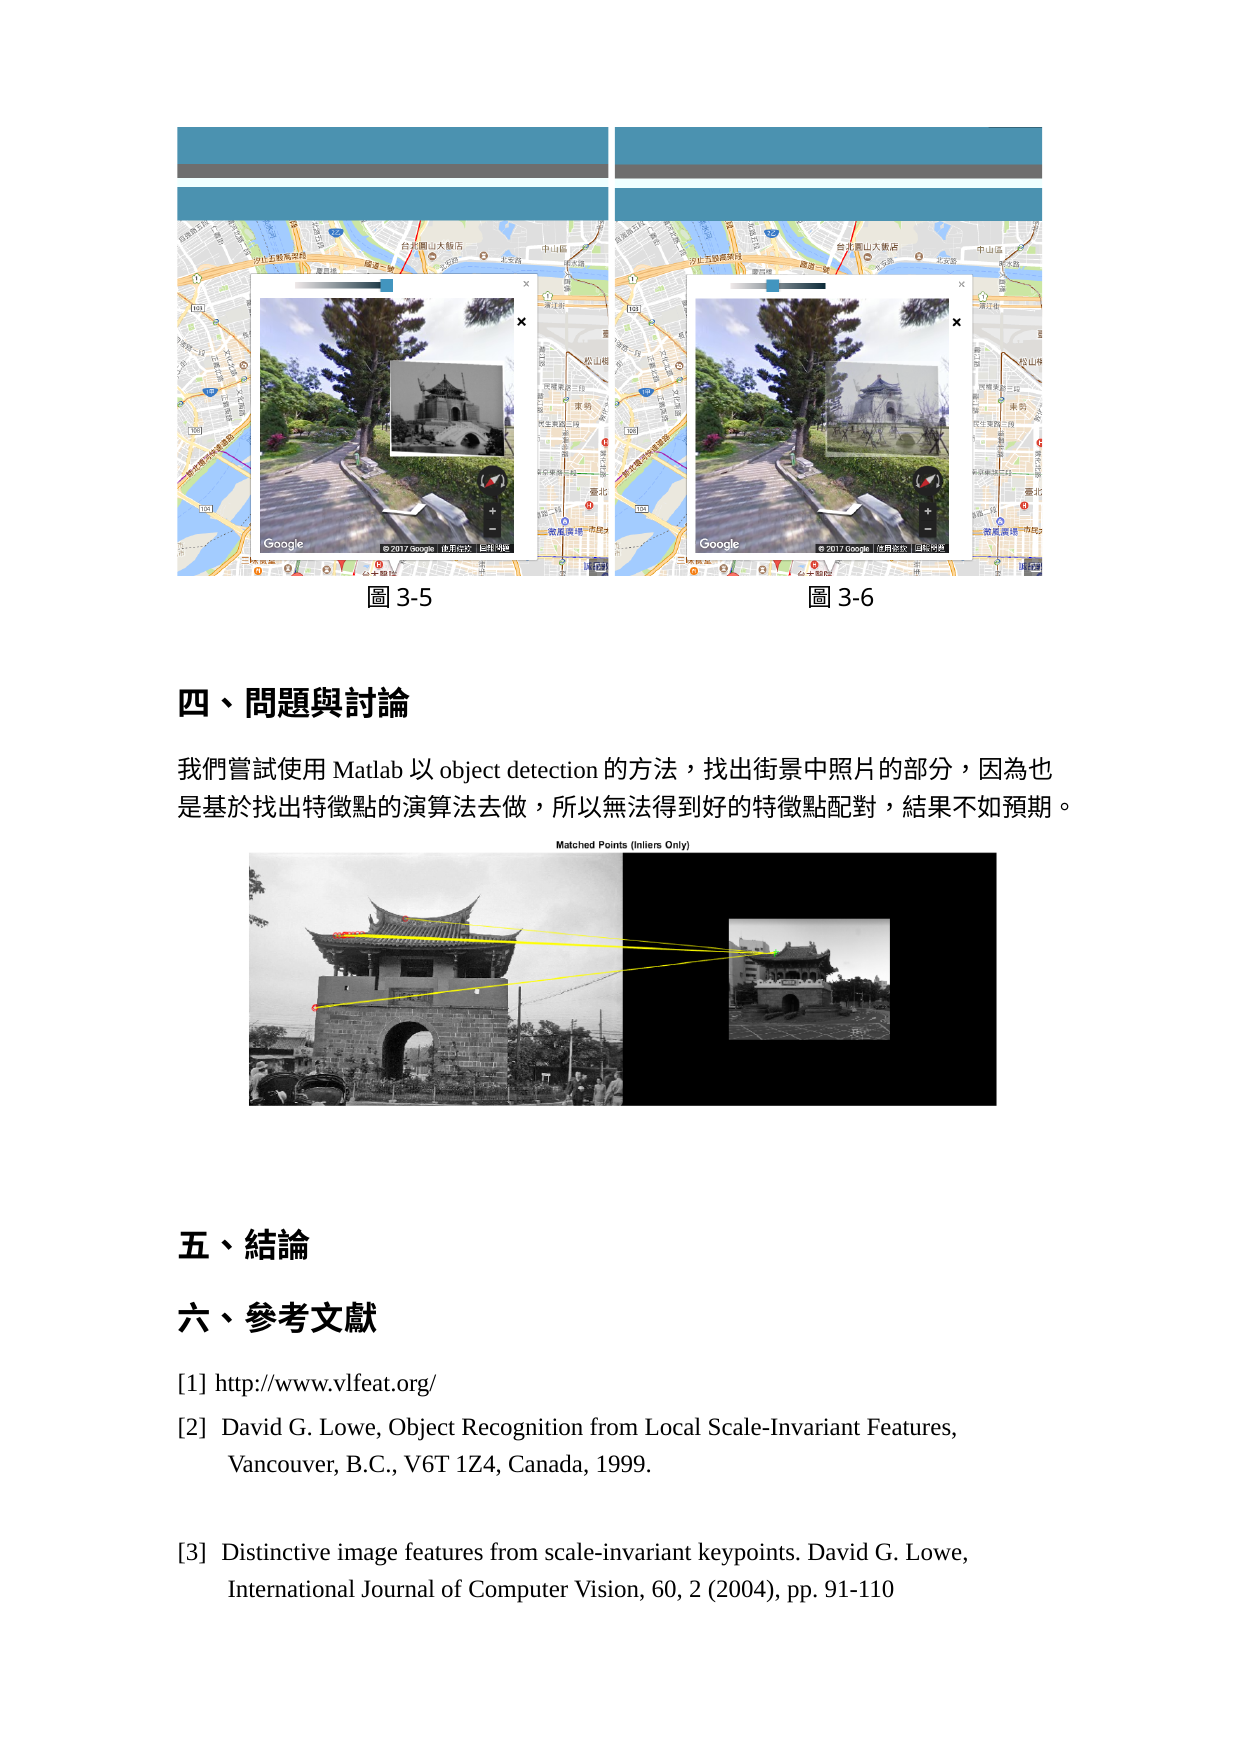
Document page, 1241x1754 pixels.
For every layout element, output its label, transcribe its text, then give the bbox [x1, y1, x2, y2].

text 六、參考文獻 [177, 1292, 1063, 1340]
picture [229, 824, 1011, 1130]
picture [177, 127, 609, 576]
text 四、問題與討論 [177, 677, 1063, 725]
text 圖3-5 圖3-6 [177, 577, 1063, 614]
text 五、結論 [177, 1219, 1063, 1267]
text [2] David G. Lowe, Object Recognition from Local Scale-Invariant Features, Vancouver, B.C., V6T 1Z4, Canada, 1999. [177, 1408, 1063, 1483]
text 我們嘗試使用Matlab 以object detection的方法，找出街景中照片的部分，因為也是基於找出特徵點的演算法去做，所以無法得到好的特徵點配對，結果不如預期。 [177, 749, 1063, 824]
picture [614, 127, 1043, 576]
text [3] Distinctive image features from scale-invariant keypoints. David G. Lowe, International Journal of Computer Vision, 60, 2 (2004), pp. 91-110 [177, 1533, 1063, 1608]
text [1] http://www.vlfeat.org/ [177, 1364, 1063, 1401]
